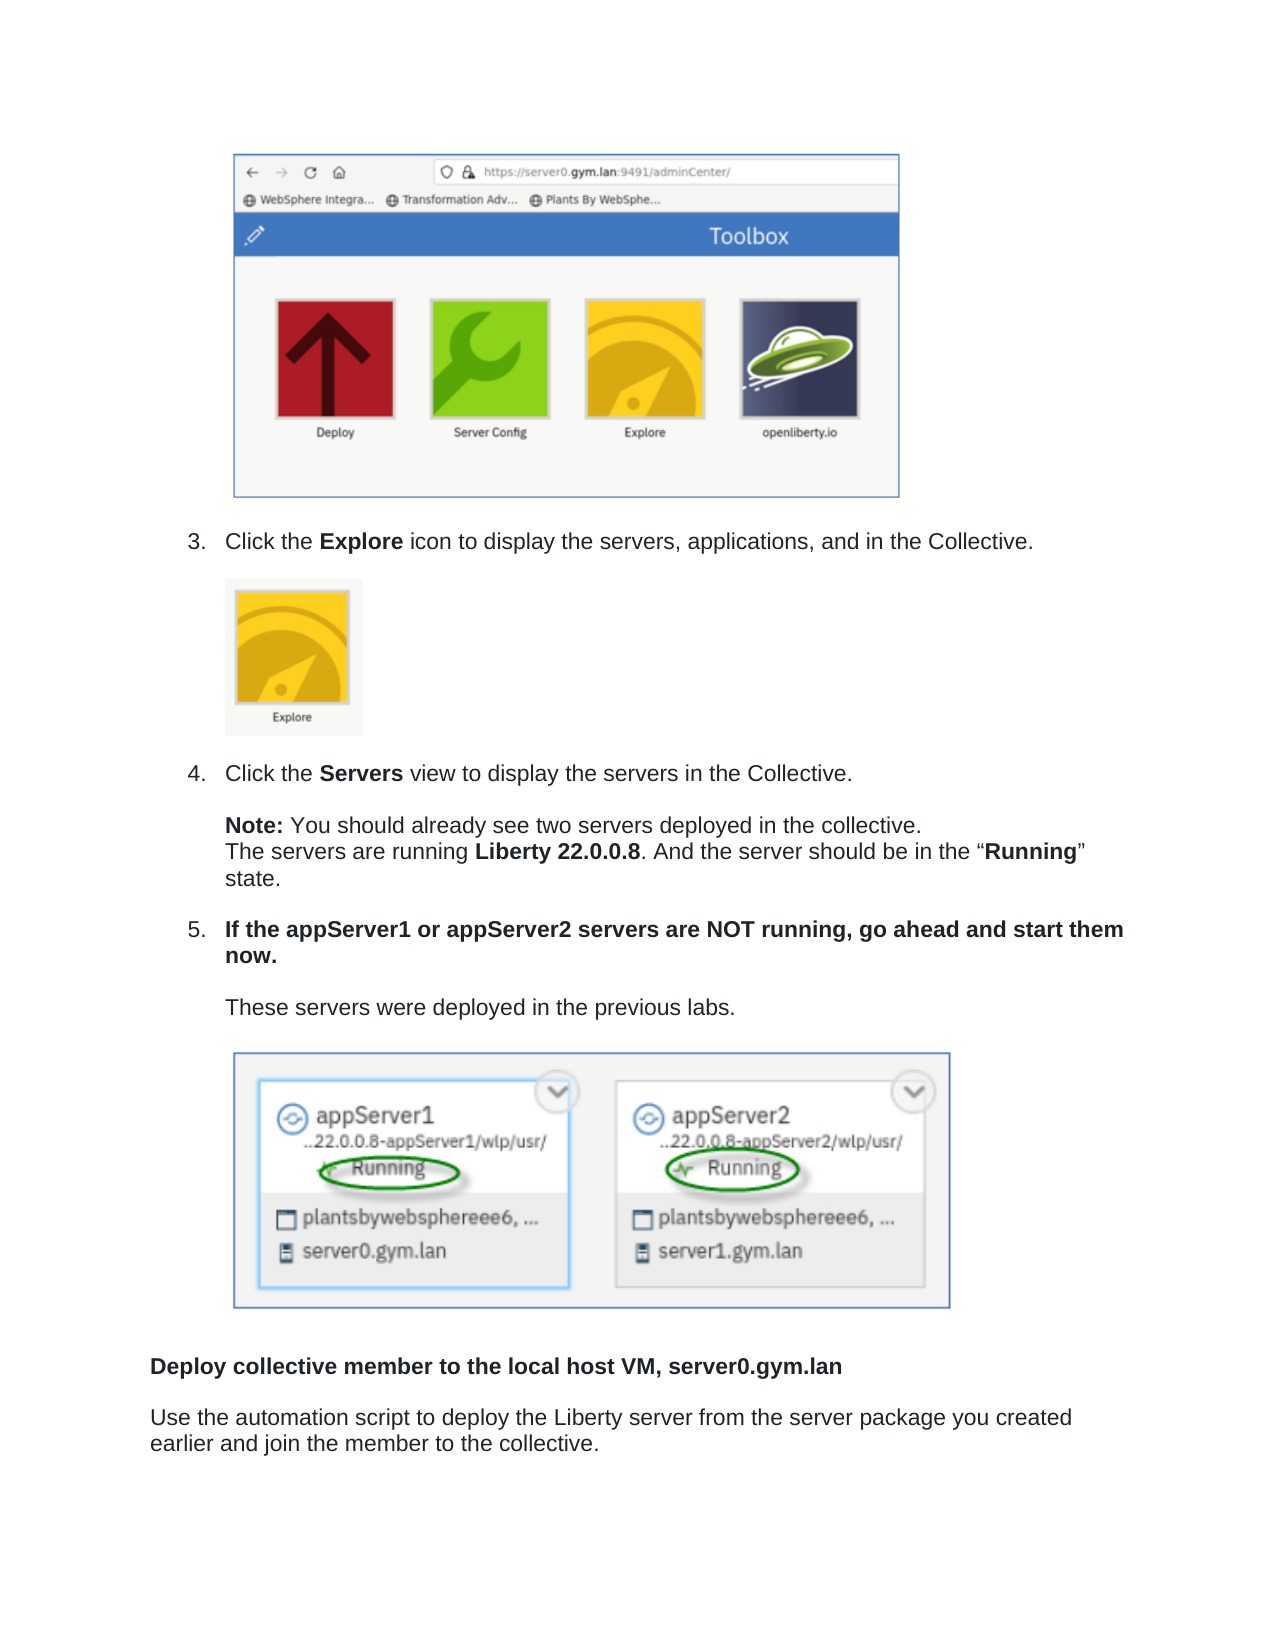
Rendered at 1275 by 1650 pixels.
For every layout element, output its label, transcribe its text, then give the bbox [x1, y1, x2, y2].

picture [225, 579, 363, 736]
list If the appServer1 or appServer2 servers are NOT running, go ahead and start them now. [187, 916, 1125, 968]
text Note: You should already see two servers deployed in the collective. [225, 812, 1125, 838]
text These servers were deployed in the previous labs. [225, 993, 1125, 1020]
picture [225, 150, 907, 504]
picture [225, 1045, 956, 1316]
text The servers are running Liberty 22.0.0.8. And the server should be in the “Running” state. [225, 838, 1125, 891]
list Click the Servers view to display the servers in the Collective. [187, 760, 1125, 787]
text Use the automation script to deploy the Liberty server from the server package you created earlier and join the member to the collective. [150, 1404, 1125, 1457]
text Deploy collective member to the local host VM, server0.gym.lan [150, 1353, 1125, 1379]
list Click the Explore icon to display the servers, applications, and in the Collective. [187, 528, 1125, 554]
